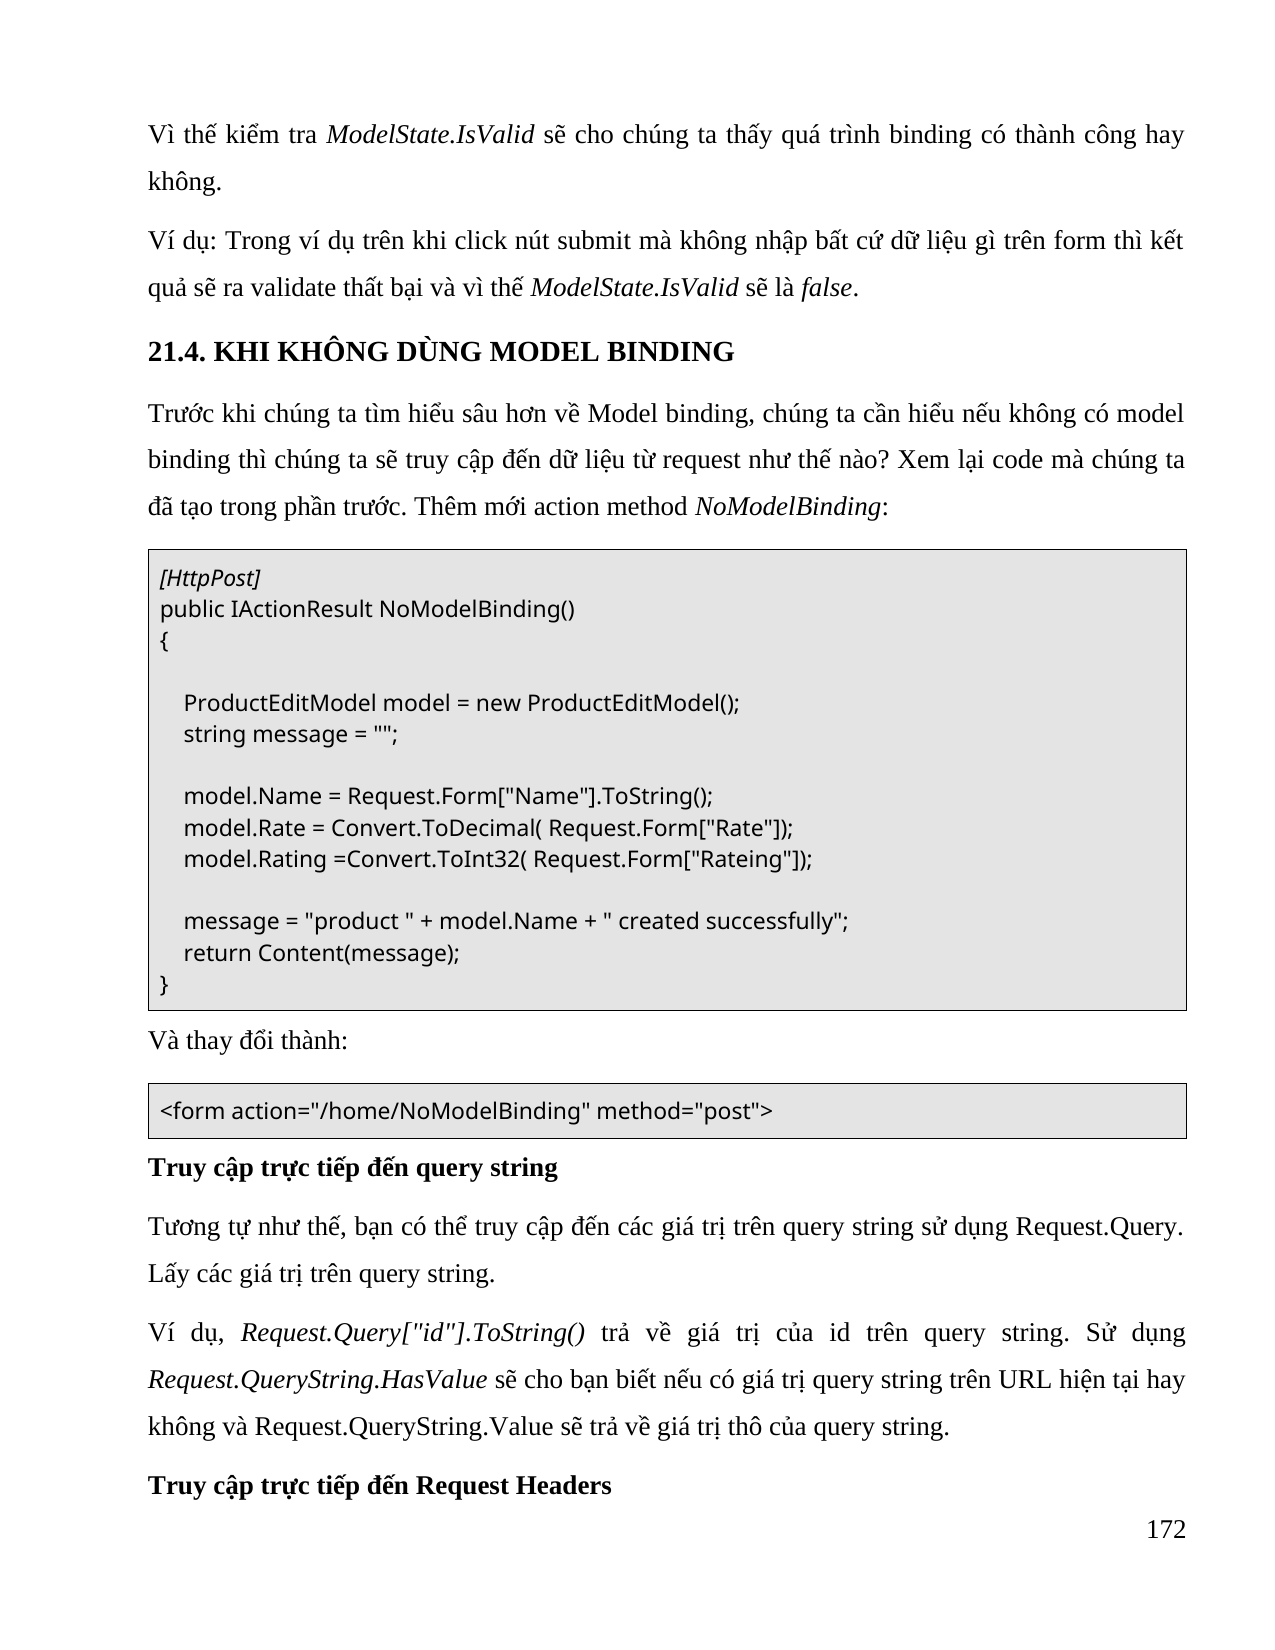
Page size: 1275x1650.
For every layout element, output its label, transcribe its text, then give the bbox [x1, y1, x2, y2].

text Tương tự như thế, bạn có thể truy cập đến các giá trị trên query string sử dụng Request.Query. Lấy các giá trị trên query string. [148, 1211, 1186, 1288]
text Ví dụ, Request.Query["id"].ToString() trả về giá trị của id trên query string. Sử dụng Request.QueryString.HasValue sẽ cho bạn biết nếu có giá trị query string trên URL hiện tại hay không và Request.QueryString.Value sẽ trả về giá trị thô của query string. [148, 1316, 1186, 1441]
table_header [HttpPost] public IActionResult NoModelBinding() { ProductEditModel model = new ProductEditModel(); string message = ""; model.Name = Request.Form["Name"].ToString(); model.Rate = Convert.ToDecimal( Request.Form["Rate"]); model.Rating =Convert.ToInt32( Request.Form["Rateing"]); message = "product " + model.Name + " created successfully"; return Content(message); } [149, 550, 1186, 1010]
text Ví dụ: Trong ví dụ trên khi click nút submit mà không nhập bất cứ dữ liệu gì trên form thì kết quả sẽ ra validate thất bại và vì thế ModelState.IsValid sẽ là false. [148, 224, 1186, 302]
text Truy cập trực tiếp đến query string [148, 1151, 1186, 1182]
table_header <form action="/home/NoModelBinding" method="post"> [149, 1084, 1186, 1138]
text Trước khi chúng ta tìm hiểu sâu hơn về Model binding, chúng ta cần hiểu nếu không có model binding thì chúng ta sẽ truy cập đến dữ liệu từ request như thế nào? Xem lại code mà chúng ta đã tạo trong phần trước. Thêm mới action method NoModelBinding: [148, 397, 1186, 521]
text Vì thế kiểm tra ModelState.IsValid sẽ cho chúng ta thấy quá trình binding có thành công hay không. [148, 118, 1186, 196]
text Và thay đổi thành: [148, 1024, 1186, 1055]
subtitle 21.4. Khi không dùng model binding [148, 334, 1186, 367]
text Truy cập trực tiếp đến Request Headers [148, 1469, 1186, 1500]
